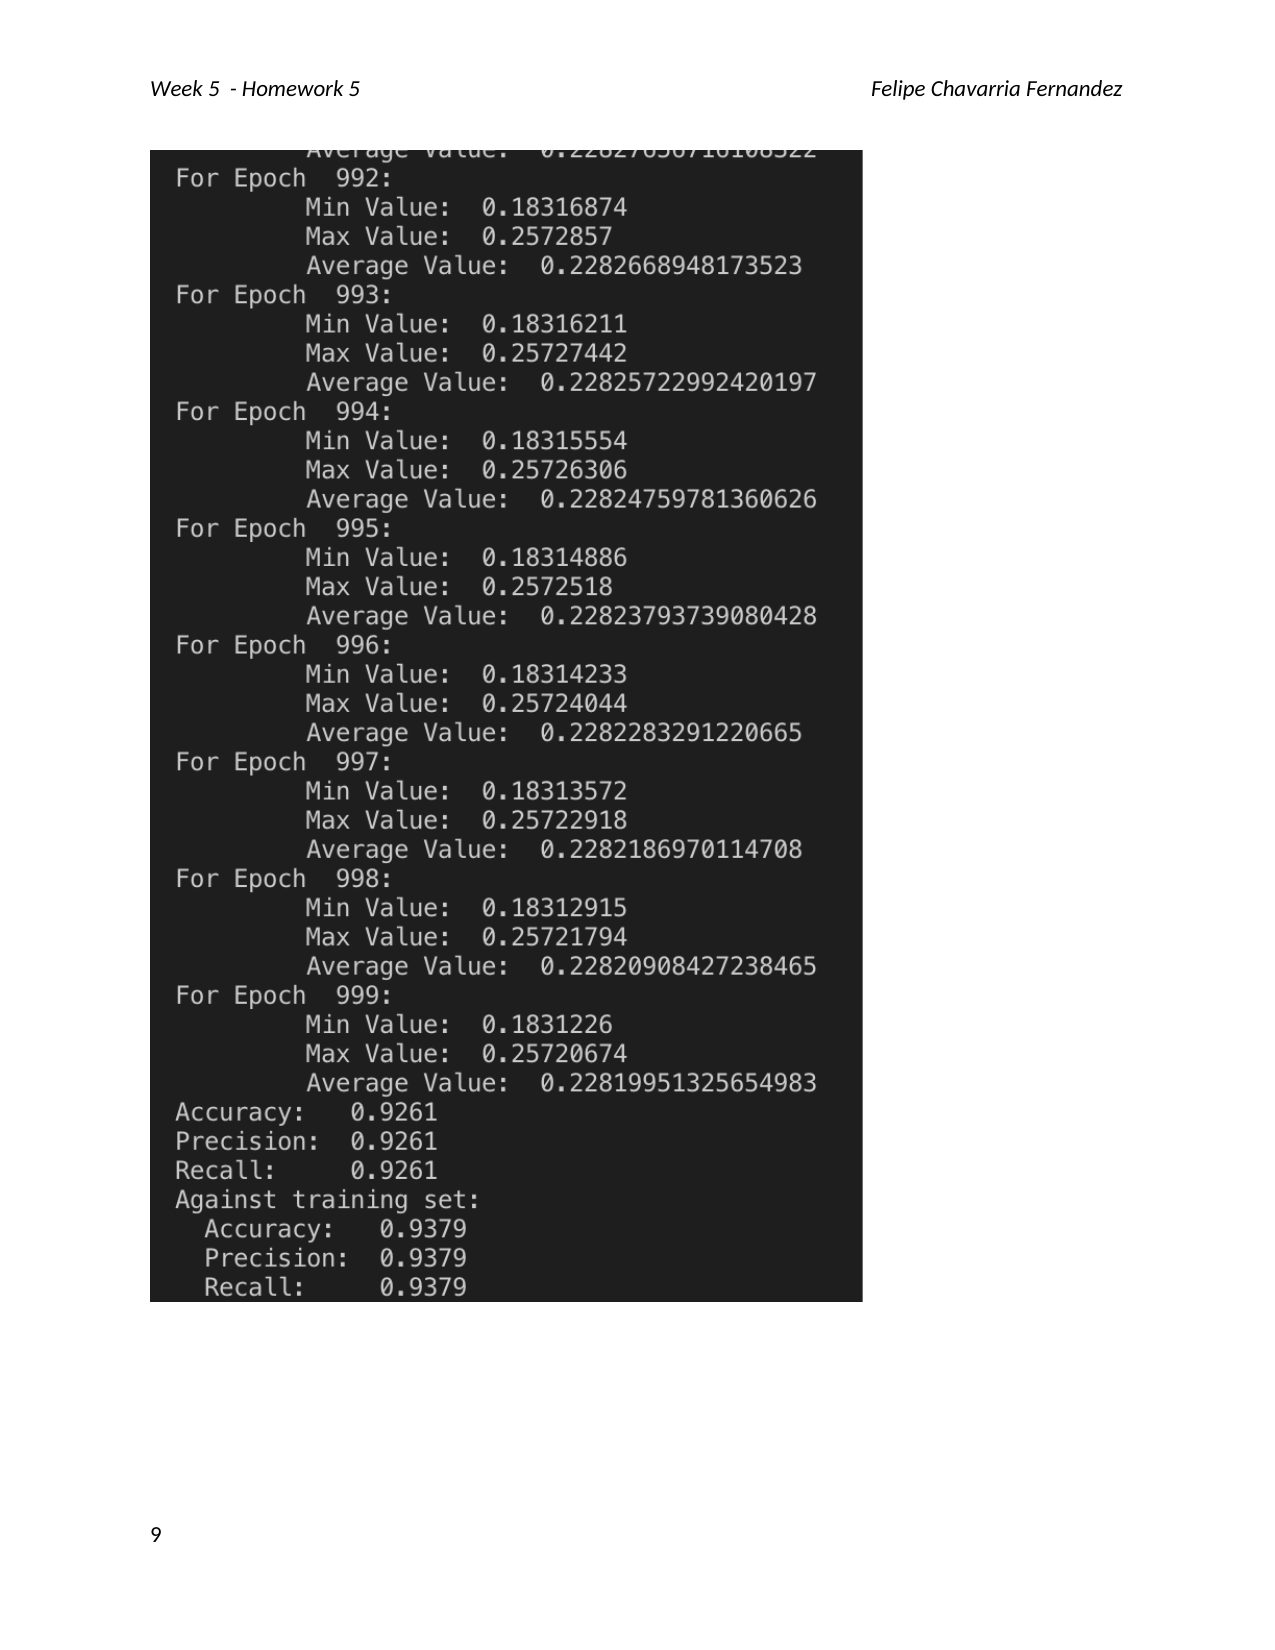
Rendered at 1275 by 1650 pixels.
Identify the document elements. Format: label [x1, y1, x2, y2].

picture [150, 150, 863, 1302]
